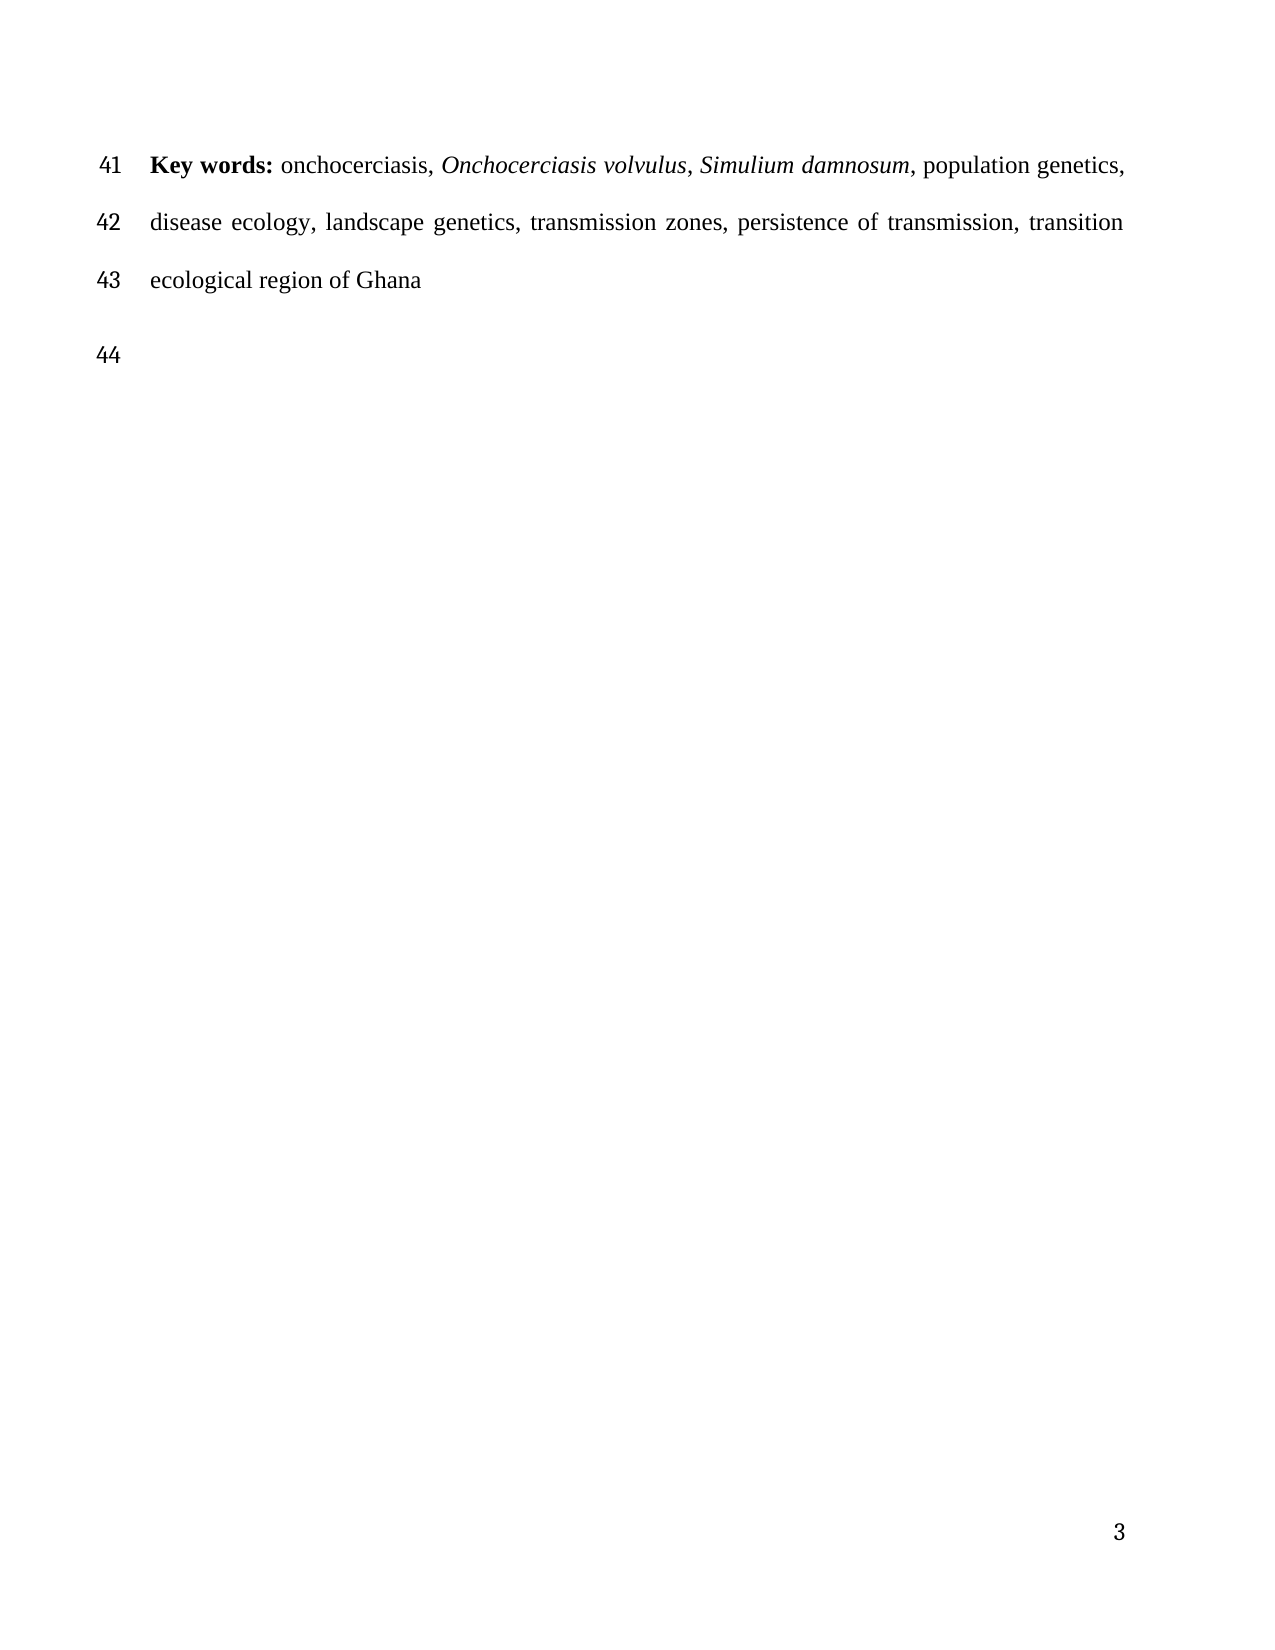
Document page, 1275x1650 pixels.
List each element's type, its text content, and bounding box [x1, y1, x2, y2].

text Key words: onchocerciasis, Onchocerciasis volvulus, Simulium damnosum, population genetics, disease ecology, landscape genetics, transmission zones, persistence of transmission, transition ecological region of Ghana [150, 150, 1125, 294]
